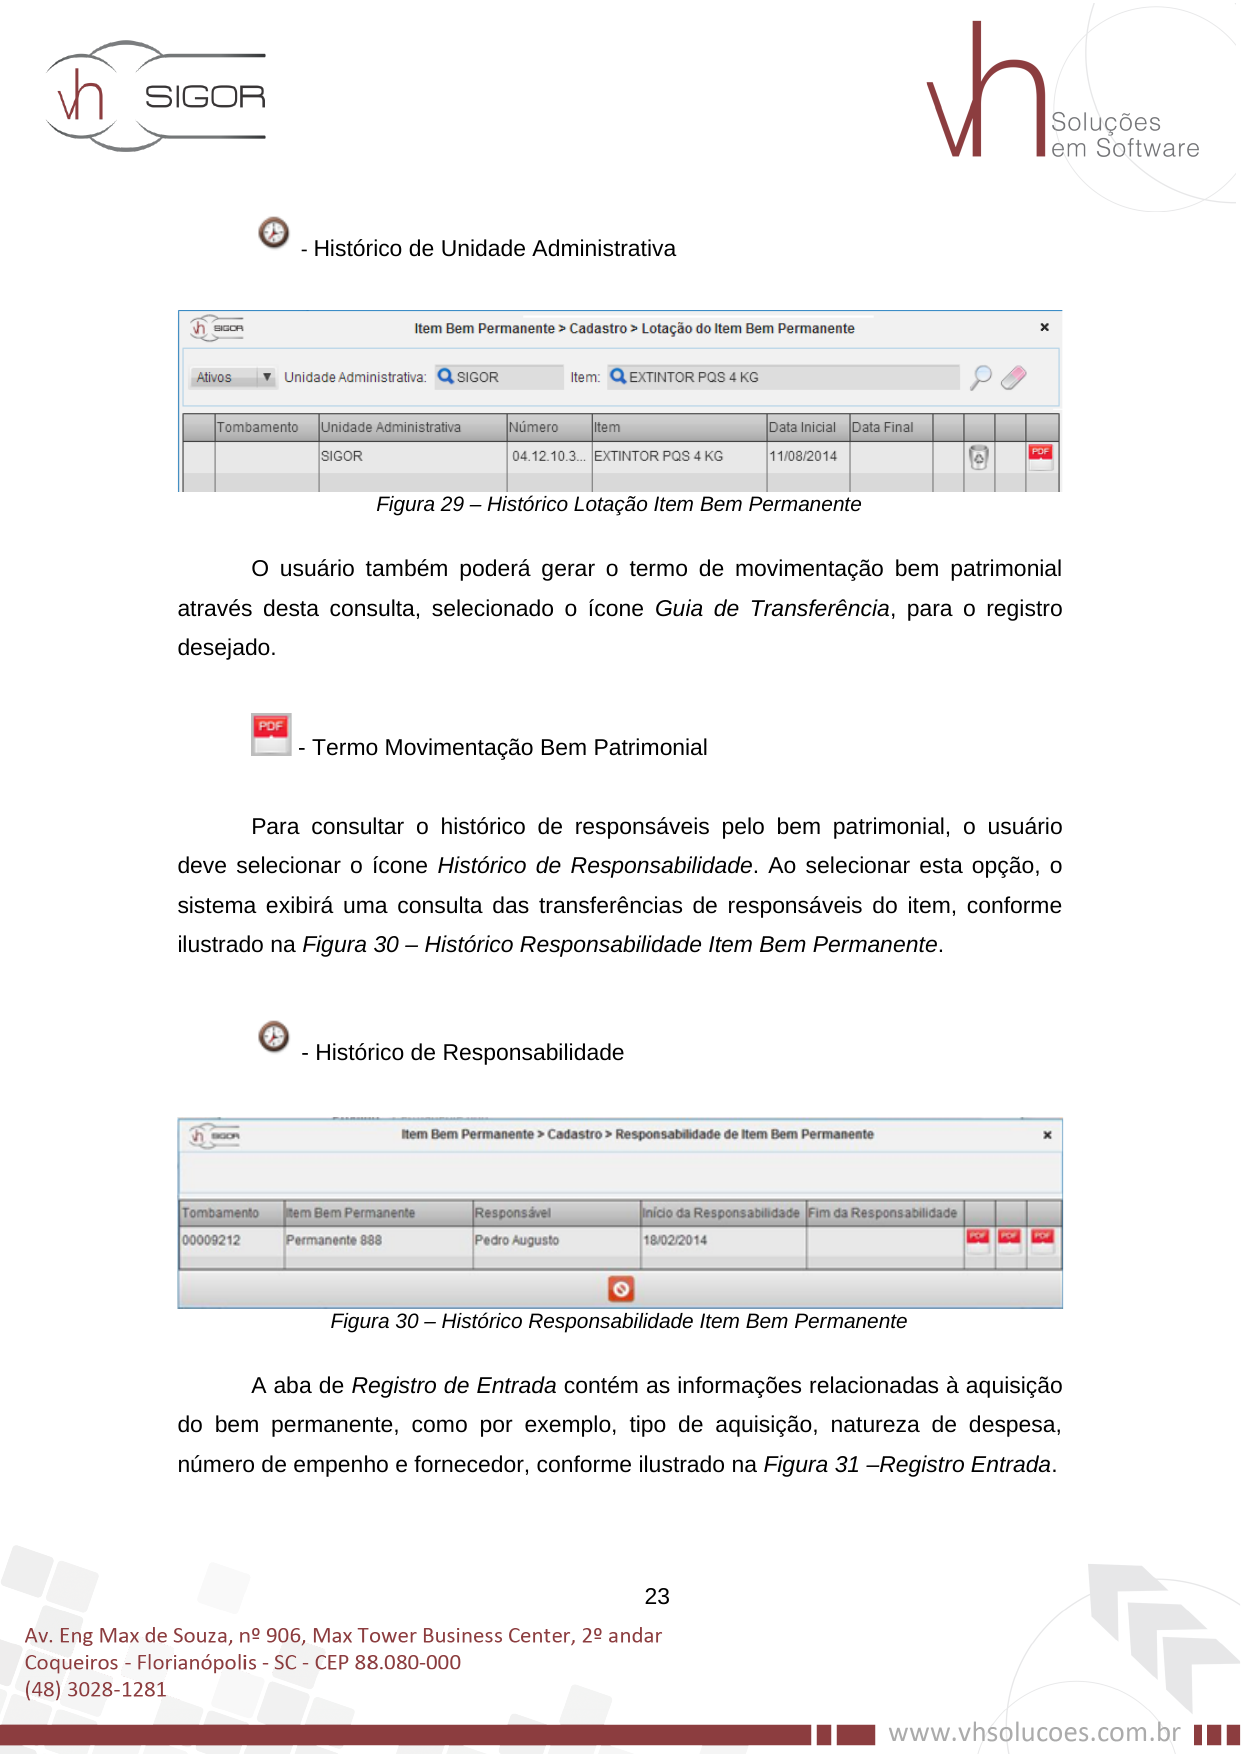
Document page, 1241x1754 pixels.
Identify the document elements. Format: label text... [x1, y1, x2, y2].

text - Histórico de Unidade Administrativa [177, 207, 1063, 262]
text A aba de Registro de Entrada contém as informações relacionadas à aquisição do bem permanente, como por exemplo, tipo de aquisição, natureza de despesa, número de empenho e fornecedor, conforme ilustrado na Figura 31 –Registro Entrada. [177, 1372, 1063, 1477]
picture [177, 1117, 1064, 1309]
picture [251, 206, 295, 257]
text - Termo Movimentação Bem Patrimonial [177, 713, 1063, 760]
picture [177, 310, 1063, 492]
picture [926, 3, 1236, 212]
picture [251, 1010, 295, 1061]
text Figura 30 – Histórico Responsabilidade Item Bem Permanente [177, 1309, 1063, 1332]
picture [0, 1545, 1241, 1754]
picture [45, 40, 266, 152]
text Para consultar o histórico de responsáveis pelo bem patrimonial, o usuário deve selecionar o ícone Histórico de Responsabilidade. Ao selecionar esta opção, o sistema exibirá uma consulta das transferências de responsáveis do item, conforme ilustrado na Figura 30 – Histórico Responsabilidade Item Bem Permanente. [177, 813, 1063, 958]
text Figura 29 – Histórico Lotação Item Bem Permanente [177, 492, 1063, 516]
picture [251, 713, 292, 756]
text O usuário também poderá gerar o termo de movimentação bem patrimonial através desta consulta, selecionado o ícone Guia de Transferência, para o registro desejado. [177, 555, 1063, 661]
text - Histórico de Responsabilidade [177, 1010, 1063, 1065]
